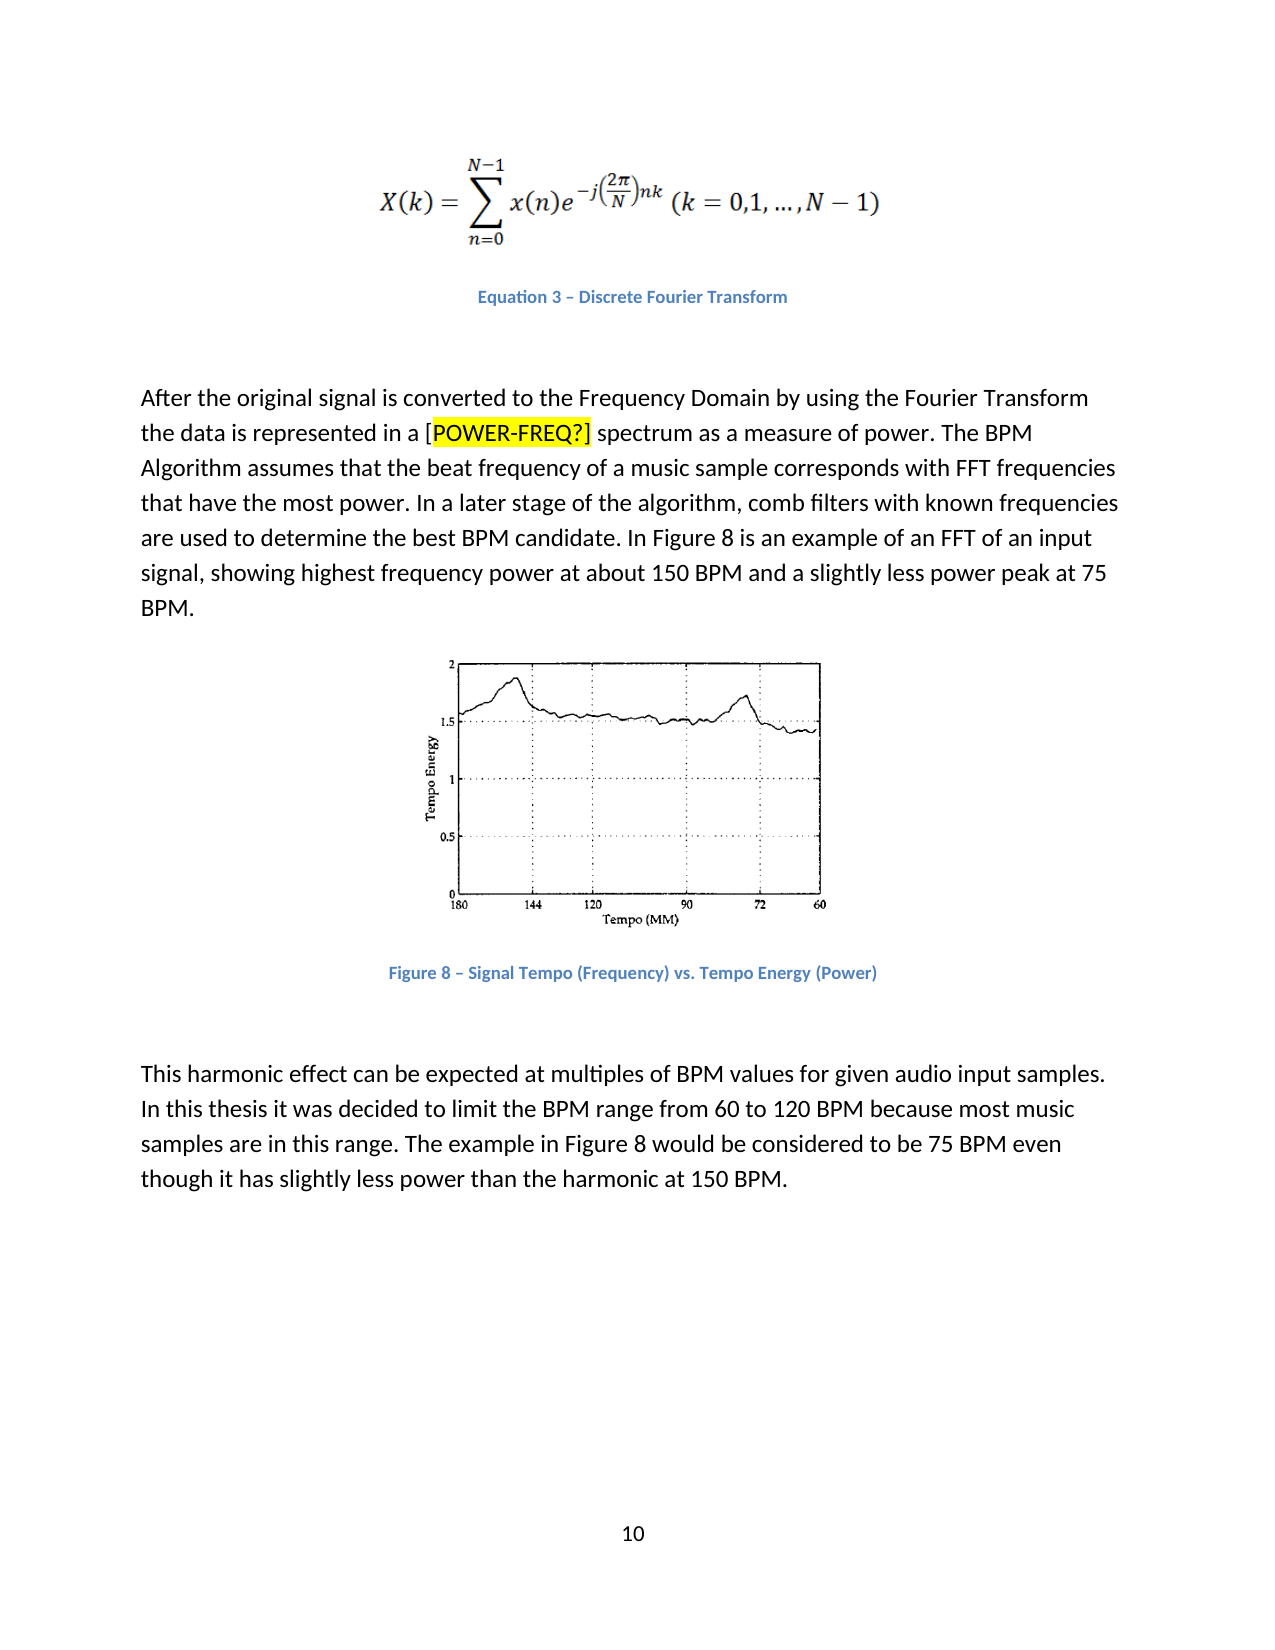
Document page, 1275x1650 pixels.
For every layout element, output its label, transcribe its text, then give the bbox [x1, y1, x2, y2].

text Equation – Discrete Fourier Transform [141, 285, 1125, 308]
text Figure – Signal Tempo (Frequency) vs. Tempo Energy (Power) [141, 961, 1125, 984]
picture [368, 150, 897, 260]
text This harmonic effect can be expected at multiples of BPM values for given audio input samples. In this thesis it was decided to limit the BPM range from 60 to 120 BPM because most music samples are in this range. The example in Figure 8 would be considered to be 75 BPM even though it has slightly less power than the harmonic at 150 BPM. [141, 1058, 1125, 1193]
picture [410, 647, 855, 937]
text After the original signal is converted to the Frequency Domain by using the Fourier Transform the data is represented in a [POWER-FREQ?] spectrum as a measure of power. The BPM Algorithm assumes that the beat frequency of a music sample corresponds with FFT frequencies that have the most power. In a later stage of the algorithm, comb filters with known frequencies are used to determine the best BPM candidate. In Figure 8 is an example of an FFT of an input signal, showing highest frequency power at about 150 BPM and a slightly less power peak at 75 BPM. [141, 382, 1125, 622]
